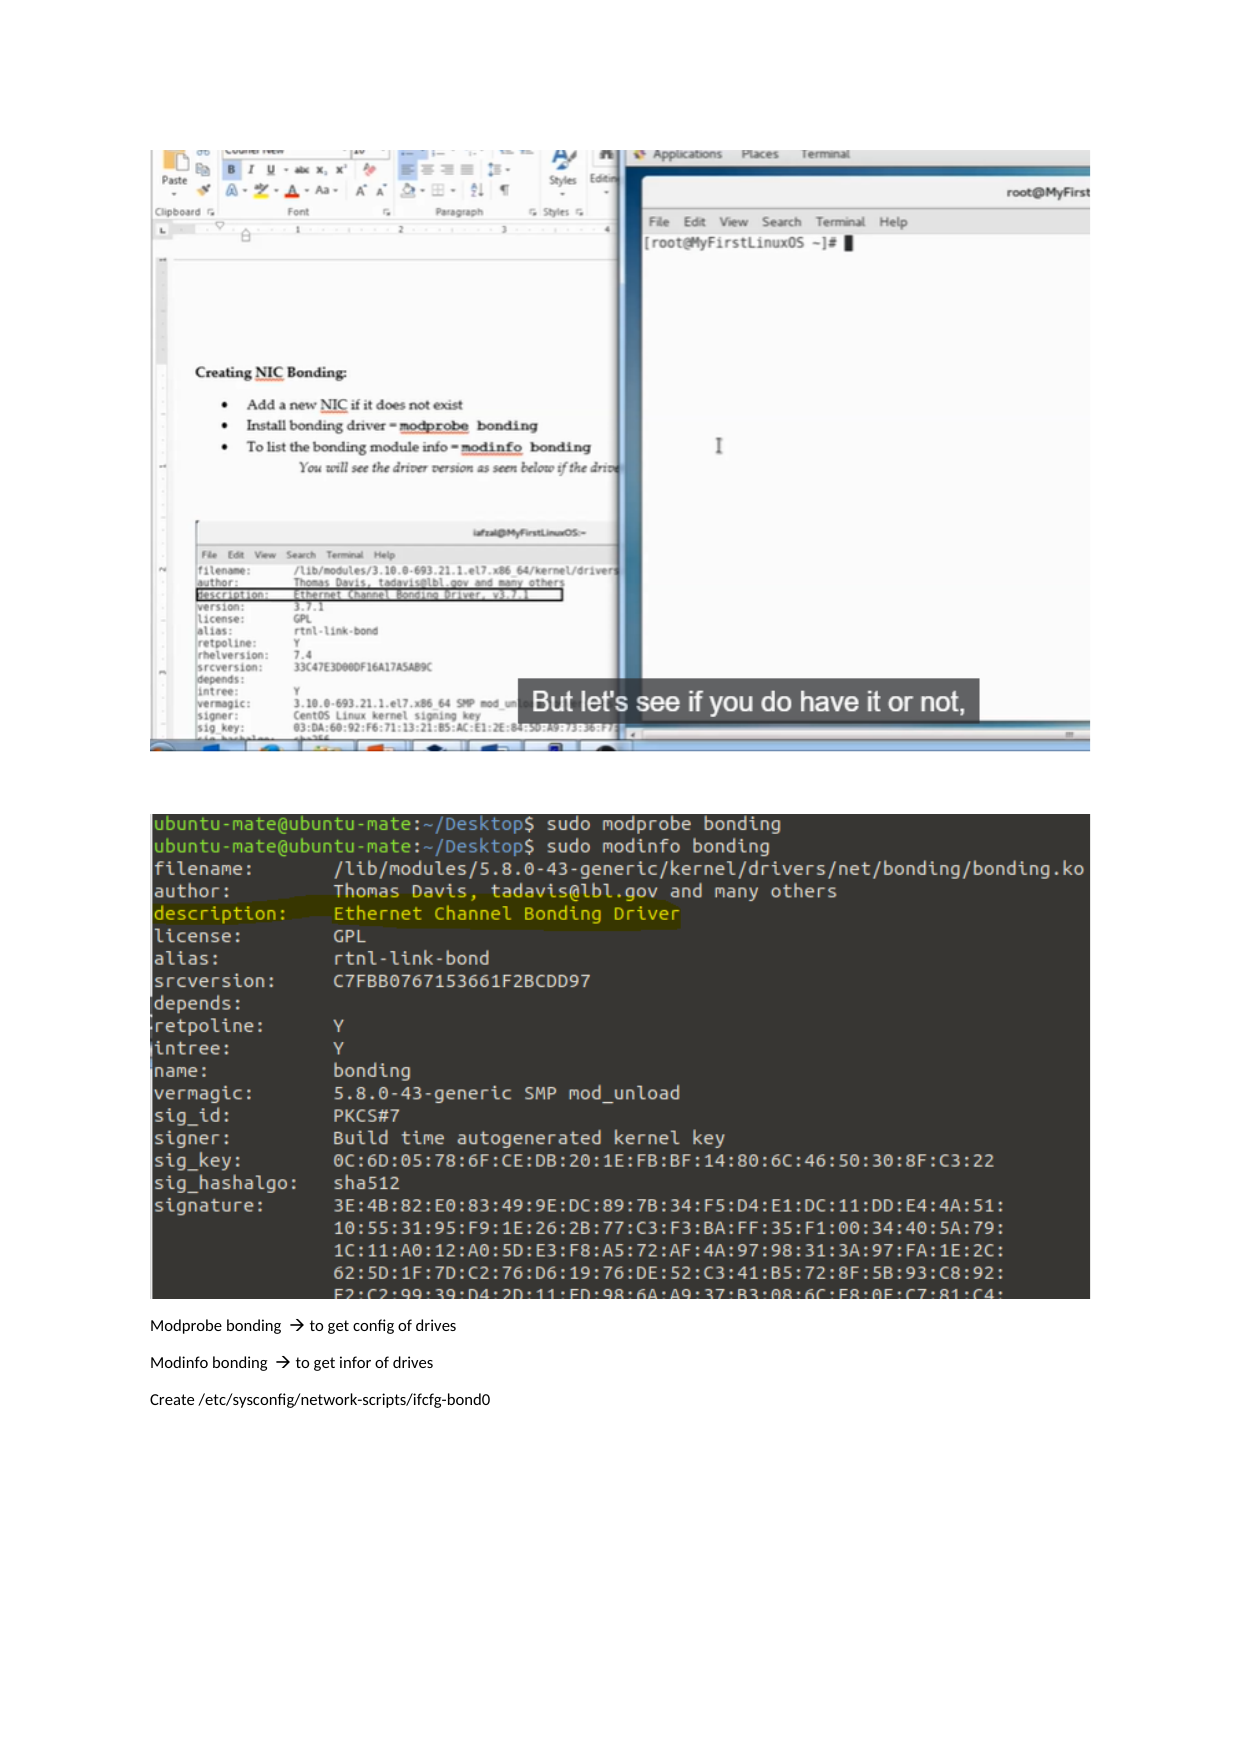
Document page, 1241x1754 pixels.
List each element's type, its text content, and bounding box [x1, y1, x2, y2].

text Modprobe bonding to get config of drives [150, 1316, 1090, 1336]
picture [150, 814, 1091, 1299]
text Create /etc/sysconfig/network-scripts/ifcfg-bond0 [150, 1389, 1090, 1410]
picture [150, 150, 1091, 761]
text Modinfo bonding to get infor of drives [150, 1352, 1090, 1373]
